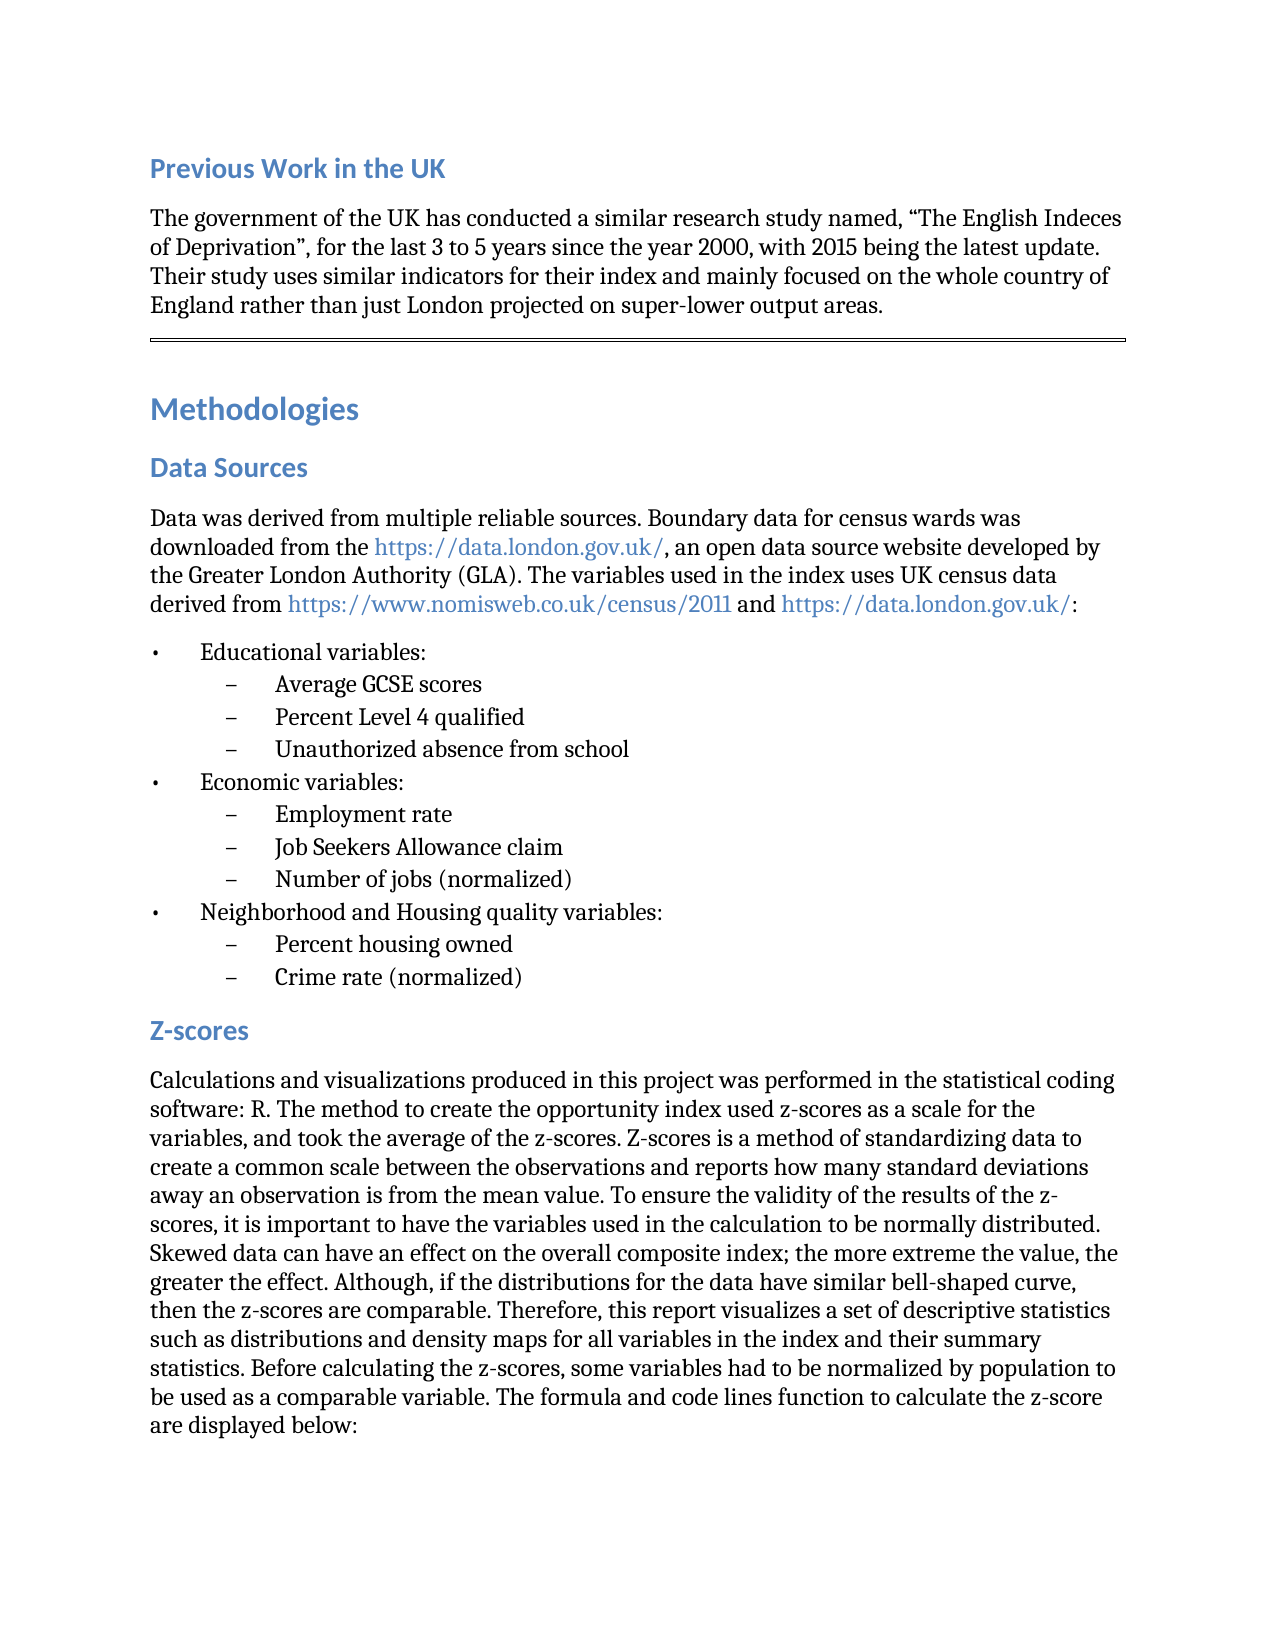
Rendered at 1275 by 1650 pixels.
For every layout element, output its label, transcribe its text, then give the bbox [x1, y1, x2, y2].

list Economic variables: [150, 767, 1125, 796]
text Data was derived from multiple reliable sources. Boundary data for census wards was downloaded from the https://data.london.gov.uk/, an open data source website developed by the Greater London Authority (GLA). The variables used in the index uses UK census data derived from https://www.nomisweb.co.uk/census/2011 and https://data.london.gov.uk/: [150, 504, 1125, 619]
list Percent housing owned [225, 930, 1125, 959]
subtitle Methodologies [150, 388, 1125, 428]
list Number of jobs (normalized) [225, 865, 1125, 894]
text The government of the UK has conducted a similar research study named, “The English Indeces of Deprivation”, for the last 3 to 5 years since the year 2000, with 2015 being the latest update. Their study uses similar indicators for their index and mainly focused on the whole country of England rather than just London projected on super-lower output areas. [150, 204, 1125, 319]
subtitle Previous Work in the UK [150, 150, 1125, 186]
subtitle Data Sources [150, 449, 1125, 485]
list Neighborhood and Housing quality variables: [150, 897, 1125, 926]
list Employment rate [225, 800, 1125, 829]
list Job Seekers Allowance claim [225, 832, 1125, 861]
subtitle Z-scores [150, 1012, 1125, 1048]
list Crime rate (normalized) [225, 962, 1125, 991]
list Percent Level 4 qualified [225, 702, 1125, 731]
list Educational variables: [150, 637, 1125, 666]
list Average GCSE scores [225, 670, 1125, 699]
text Calculations and visualizations produced in this project was performed in the statistical coding software: R. The method to create the opportunity index used z-scores as a scale for the variables, and took the average of the z-scores. Z-scores is a method of standardizing data to create a common scale between the observations and reports how many standard deviations away an observation is from the mean value. To ensure the validity of the results of the z-scores, it is important to have the variables used in the calculation to be normally distributed. Skewed data can have an effect on the overall composite index; the more extreme the value, the greater the effect. Although, if the distributions for the data have similar bell-shaped curve, then the z-scores are comparable. Therefore, this report visualizes a set of descriptive statistics such as distributions and density maps for all variables in the index and their summary statistics. Before calculating the z-scores, some variables had to be normalized by population to be used as a comparable variable. The formula and code lines function to calculate the z-score are displayed below: [150, 1066, 1125, 1440]
list Unauthorized absence from school [225, 735, 1125, 764]
